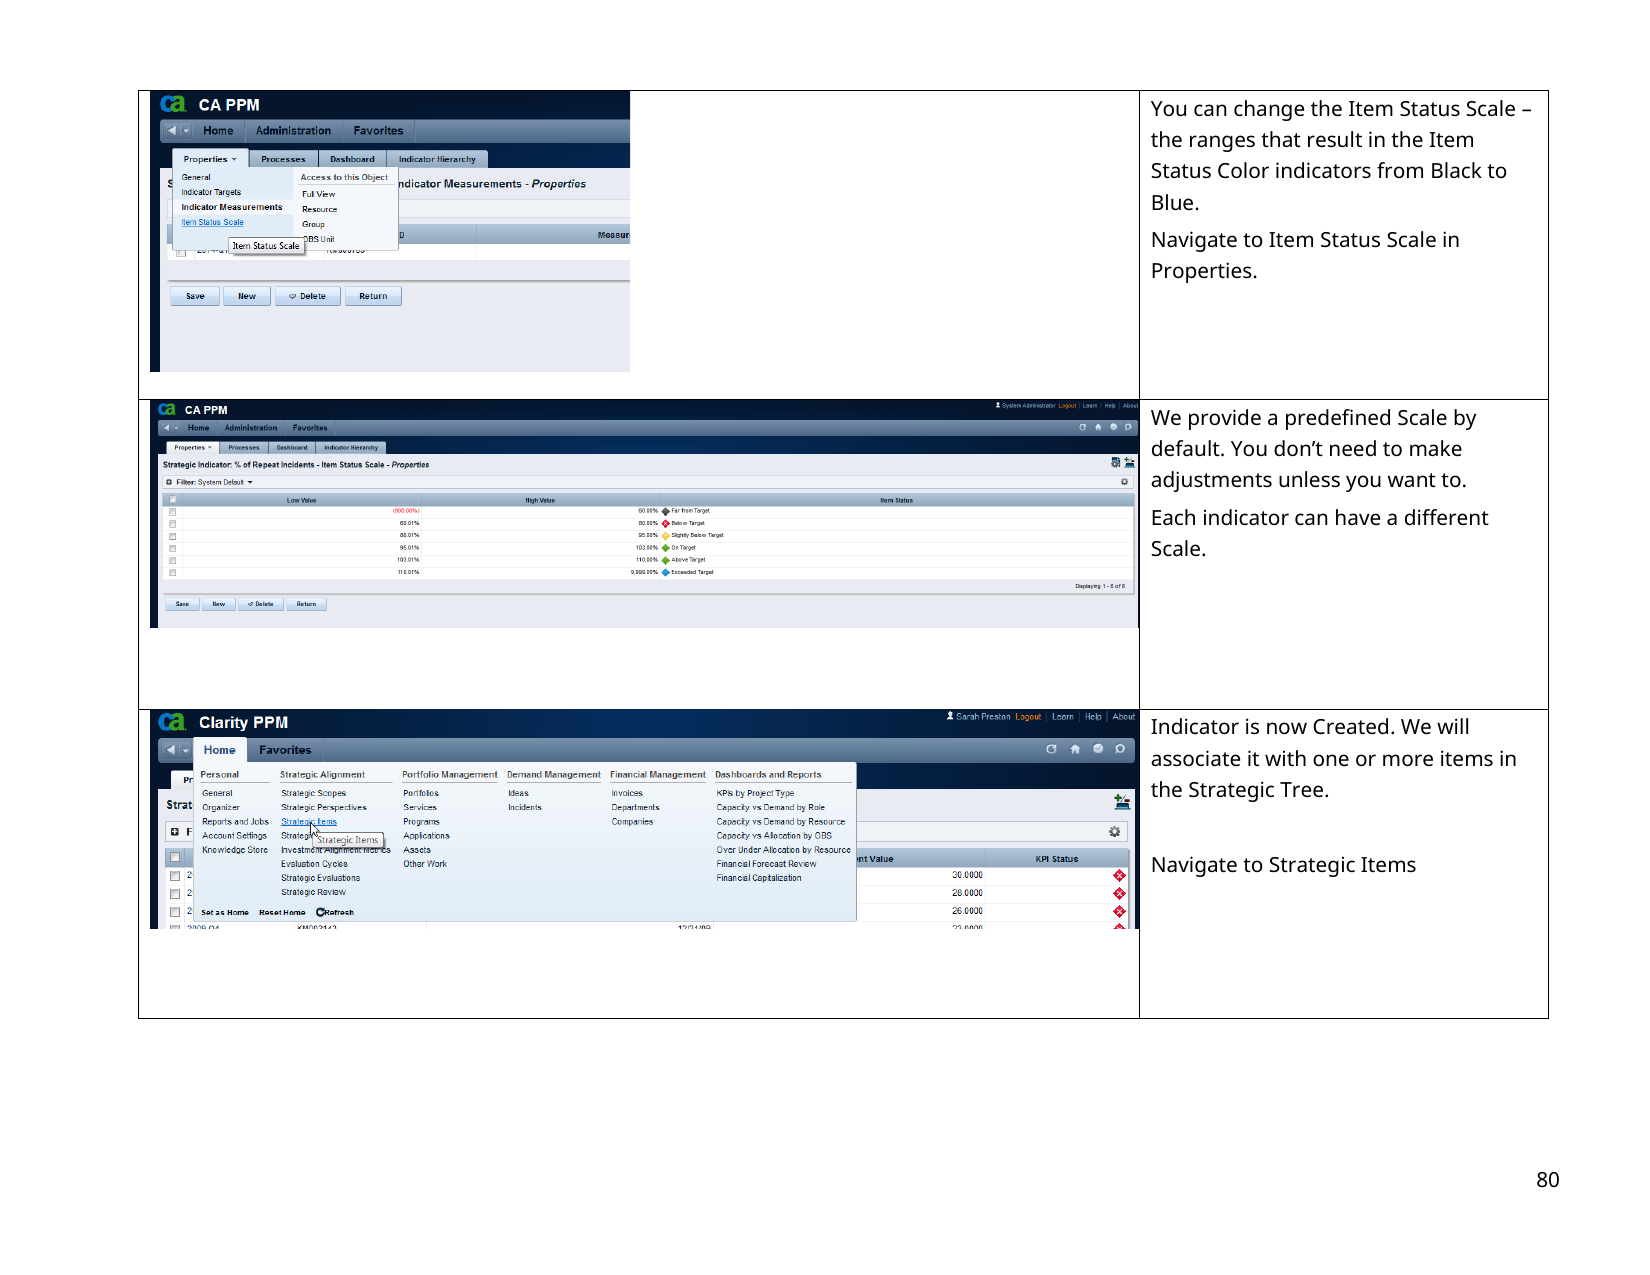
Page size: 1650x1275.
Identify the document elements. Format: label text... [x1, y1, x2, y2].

table_cell We provide a predefined Scale by default. You don’t need to make adjustments unless you want to. Each indicator can have a different Scale. [1140, 400, 1548, 708]
table_cell [139, 91, 1139, 399]
picture [150, 91, 630, 372]
table_cell Indicator is now Created. We will associate it with one or more items in the Strategic Tree. Navigate to Strategic Items [1140, 710, 1548, 1018]
table_cell You can change the Item Status Scale – the ranges that result in the Item Status Color indicators from Black to Blue. Navigate to Item Status Scale in Properties. [1140, 91, 1548, 399]
table_cell [139, 400, 1139, 708]
picture [150, 400, 1140, 628]
picture [150, 709, 1140, 929]
table_cell [139, 710, 1139, 1018]
